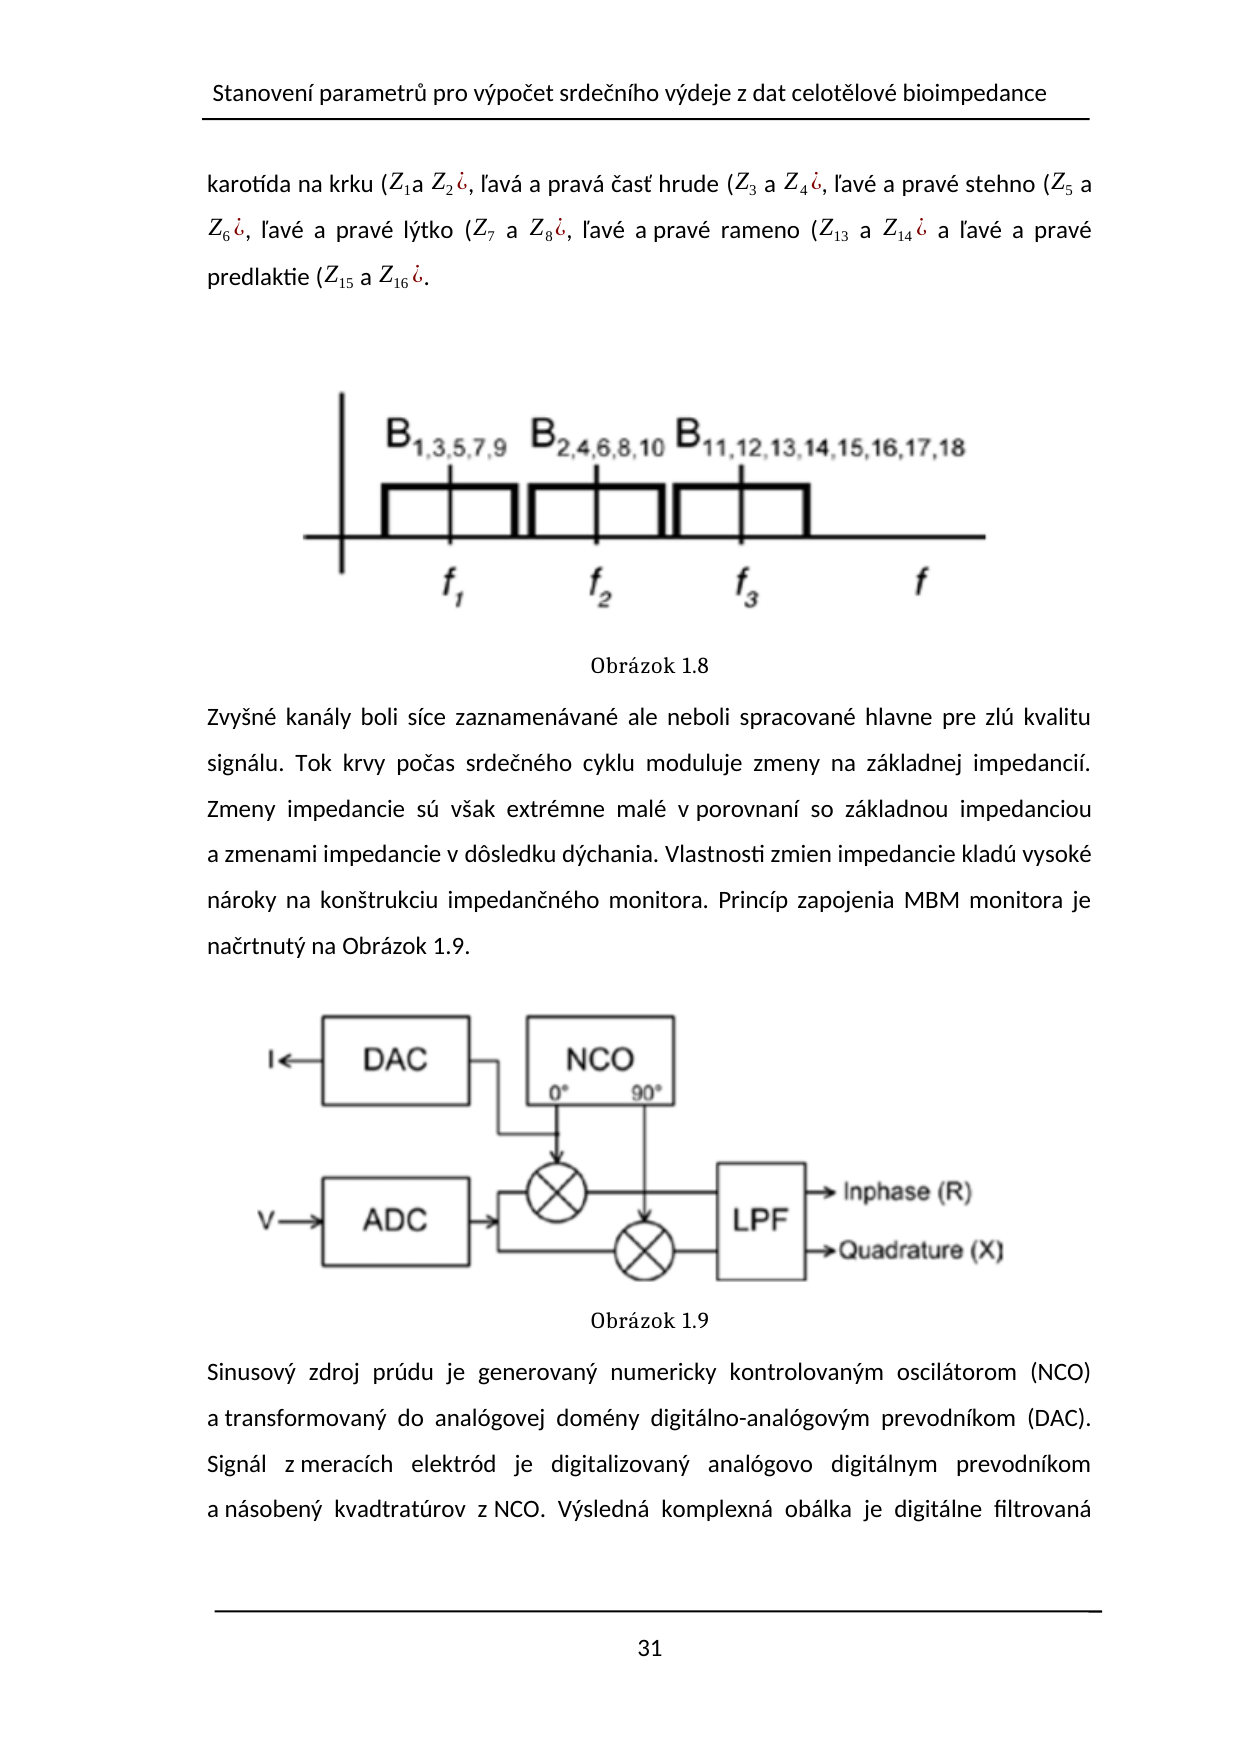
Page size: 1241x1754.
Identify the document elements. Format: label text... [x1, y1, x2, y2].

picture [257, 975, 1043, 1293]
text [207, 167, 1092, 292]
picture [267, 352, 1033, 638]
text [207, 1356, 1092, 1524]
